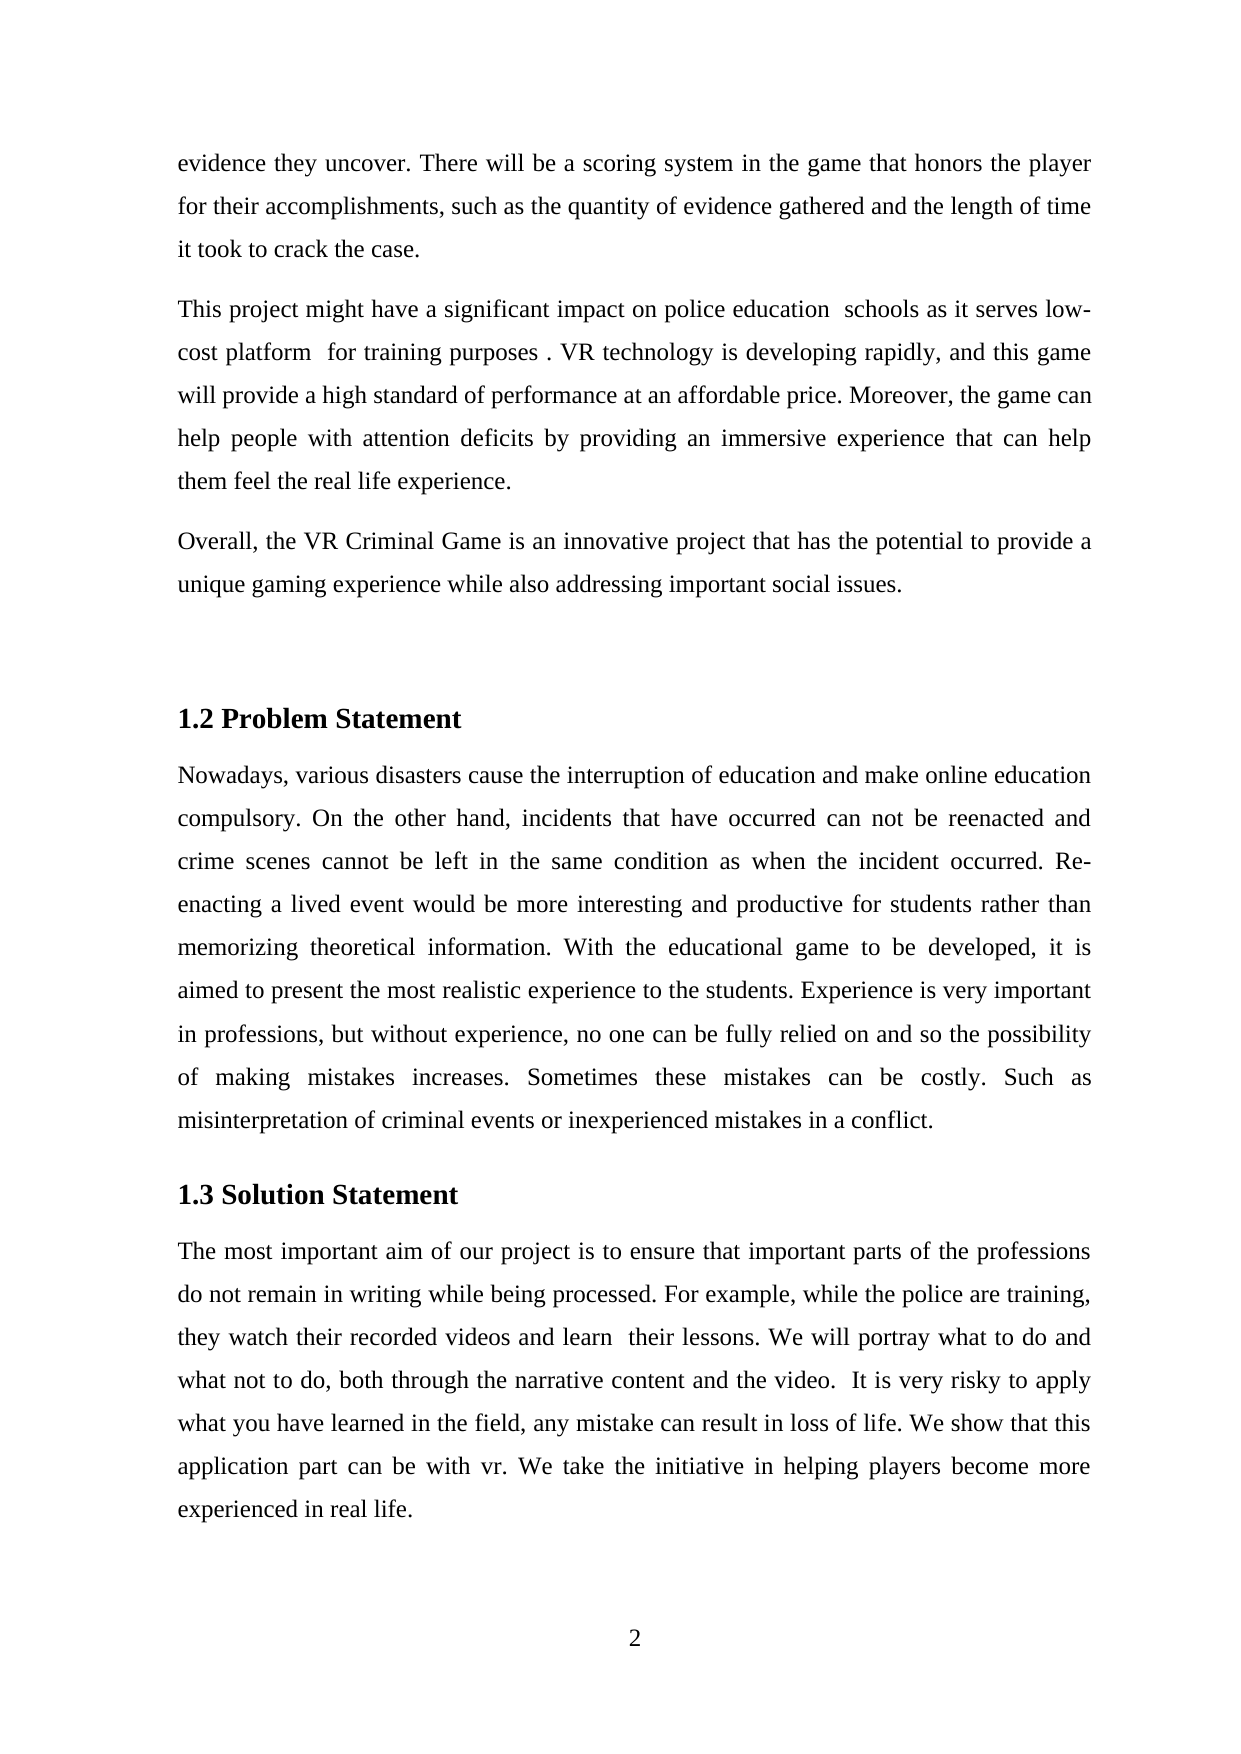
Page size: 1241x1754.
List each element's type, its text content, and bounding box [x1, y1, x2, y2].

text This project might have a significant impact on police education schools as it serves low-cost platform for training purposes . VR technology is developing rapidly, and this game will provide a high standard of performance at an affordable price. Moreover, the game can help people with attention deficits by providing an immersive experience that can help them feel the real life experience. [177, 294, 1092, 495]
text The most important aim of our project is to ensure that important parts of the professions do not remain in writing while being processed. For example, while the police are training, they watch their recorded videos and learn their lessons. We will portray what to do and what not to do, both through the narrative content and the video. It is very risky to apply what you have learned in the field, any mistake can result in loss of life. We show that this application part can be with vr. We take the initiative in helping players become more experienced in real life. [177, 1236, 1092, 1523]
text Nowadays, various disasters cause the interruption of education and make online education compulsory. On the other hand, incidents that have occurred can not be reenacted and crime scenes cannot be left in the same condition as when the incident occurred. Re-enacting a lived event would be more interesting and productive for students rather than memorizing theoretical information. With the educational game to be developed, it is aimed to present the most realistic experience to the students. Experience is very important in professions, but without experience, no one can be fully relied on and so the possibility of making mistakes increases. Sometimes these mistakes can be costly. Such as misinterpretation of criminal events or inexperienced mistakes in a conflict. [177, 760, 1092, 1134]
subtitle 1.2 Problem Statement [177, 701, 1092, 735]
text Overall, the VR Criminal Game is an innovative project that has the potential to provide a unique gaming experience while also addressing important social issues. [177, 526, 1092, 598]
subtitle 1.3 Solution Statement [177, 1177, 1092, 1211]
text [177, 148, 1092, 263]
